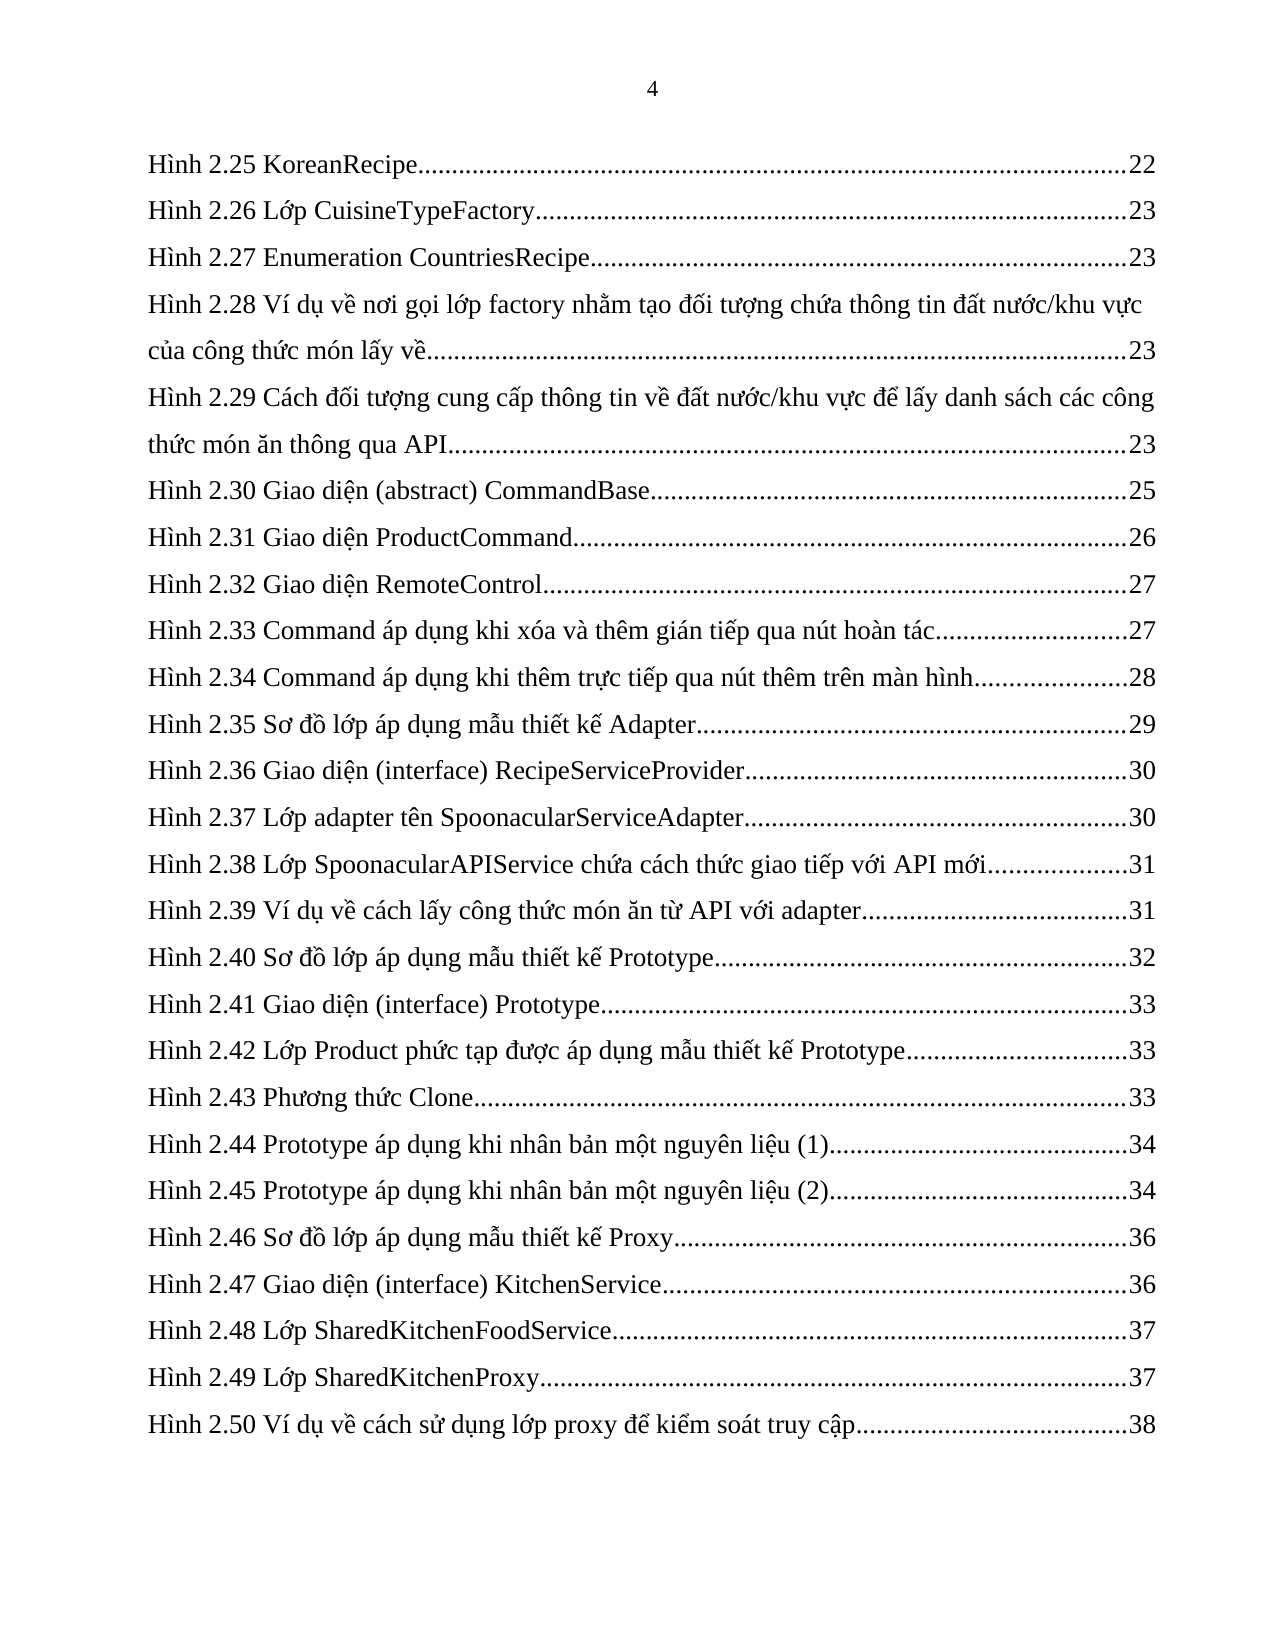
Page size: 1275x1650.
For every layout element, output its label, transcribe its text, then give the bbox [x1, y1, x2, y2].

text Hình 2.36 Giao diện (interface) RecipeServiceProvider 30 [148, 754, 1157, 786]
text Hình 2.37 Lớp adapter tên SpoonacularServiceAdapter 30 [148, 801, 1157, 832]
text Hình 2.27 Enumeration CountriesRecipe 23 [148, 241, 1157, 272]
text Hình 2.46 Sơ đồ lớp áp dụng mẫu thiết kế Proxy 36 [148, 1221, 1157, 1252]
text Hình 2.42 Lớp Product phức tạp được áp dụng mẫu thiết kế Prototype 33 [148, 1034, 1157, 1066]
text Hình 2.47 Giao diện (interface) KitchenService 36 [148, 1268, 1157, 1299]
text Hình 2.25 KoreanRecipe 22 [148, 148, 1157, 179]
text Hình 2.29 Cách đối tượng cung cấp thông tin về đất nước/khu vực để lấy danh sách các công thức món ăn thông qua API 23 [148, 381, 1157, 459]
text Hình 2.34 Command áp dụng khi thêm trực tiếp qua nút thêm trên màn hình 28 [148, 661, 1157, 692]
text Hình 2.28 Ví dụ về nơi gọi lớp factory nhằm tạo đối tượng chứa thông tin đất nước/khu vực của công thức món lấy về 23 [148, 288, 1157, 366]
text Hình 2.43 Phương thức Clone 33 [148, 1081, 1157, 1112]
text Hình 2.32 Giao diện RemoteControl 27 [148, 568, 1157, 599]
text Hình 2.48 Lớp SharedKitchenFoodService 37 [148, 1314, 1157, 1346]
text Hình 2.33 Command áp dụng khi xóa và thêm gián tiếp qua nút hoàn tác 27 [148, 614, 1157, 646]
text Hình 2.31 Giao diện ProductCommand 26 [148, 521, 1157, 552]
text Hình 2.50 Ví dụ về cách sử dụng lớp proxy để kiểm soát truy cập 38 [148, 1408, 1157, 1439]
text Hình 2.35 Sơ đồ lớp áp dụng mẫu thiết kế Adapter 29 [148, 708, 1157, 739]
text Hình 2.26 Lớp CuisineTypeFactory 23 [148, 194, 1157, 226]
text Hình 2.30 Giao diện (abstract) CommandBase 25 [148, 474, 1157, 506]
text Hình 2.49 Lớp SharedKitchenProxy 37 [148, 1361, 1157, 1392]
text Hình 2.38 Lớp SpoonacularAPIService chứa cách thức giao tiếp với API mới 31 [148, 848, 1157, 879]
text Hình 2.45 Prototype áp dụng khi nhân bản một nguyên liệu (2) 34 [148, 1174, 1157, 1206]
text Hình 2.40 Sơ đồ lớp áp dụng mẫu thiết kế Prototype 32 [148, 941, 1157, 972]
text Hình 2.39 Ví dụ về cách lấy công thức món ăn từ API với adapter 31 [148, 894, 1157, 926]
text Hình 2.44 Prototype áp dụng khi nhân bản một nguyên liệu (1) 34 [148, 1128, 1157, 1159]
text Hình 2.41 Giao diện (interface) Prototype 33 [148, 988, 1157, 1019]
